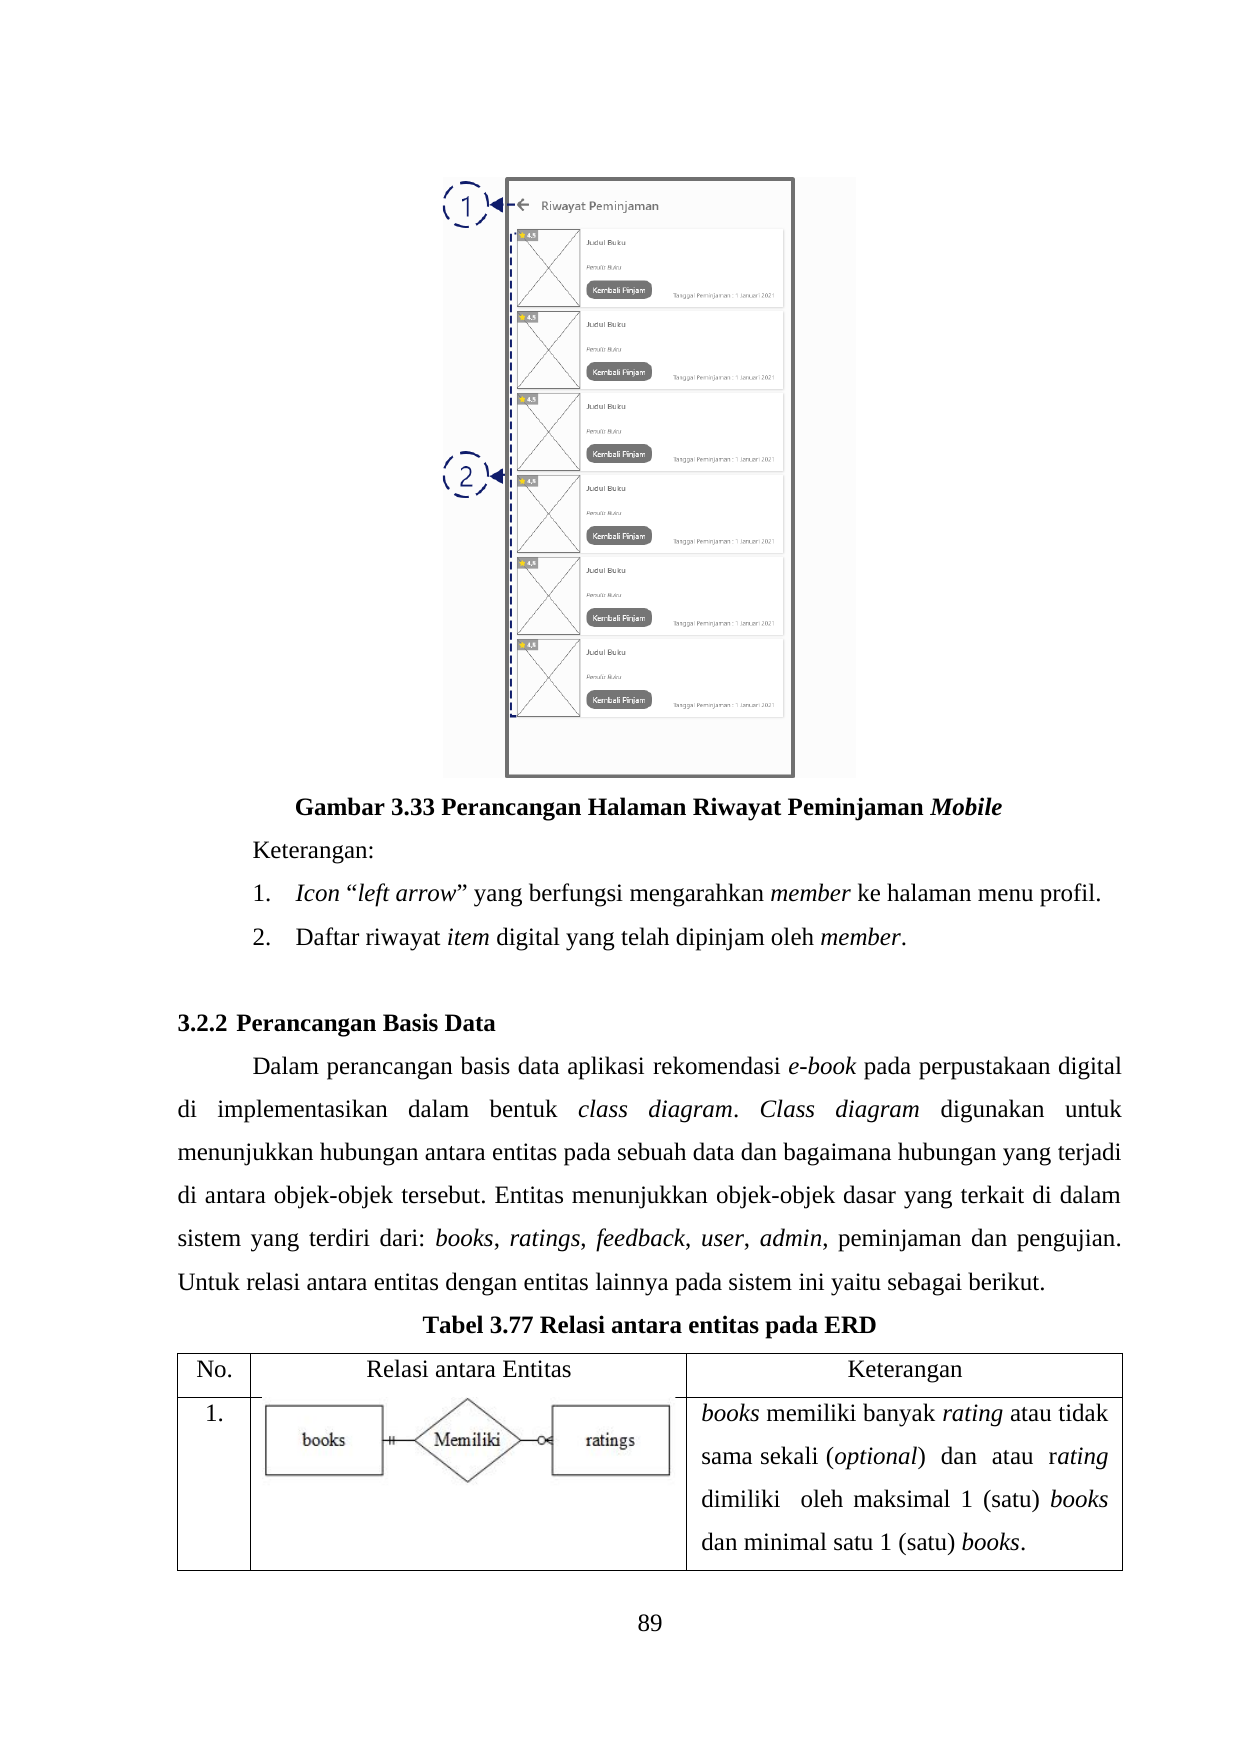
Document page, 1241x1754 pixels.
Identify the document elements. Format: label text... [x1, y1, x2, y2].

text Gambar 3.33 Perancangan Halaman Riwayat Peminjaman Mobile [177, 792, 1122, 821]
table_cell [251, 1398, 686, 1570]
list Daftar riwayat item digital yang telah dipinjam oleh member. [252, 922, 1122, 950]
text Dalam perancangan basis data aplikasi rekomendasi e-book pada perpustakaan digital di implementasikan dalam bentuk class diagram. Class diagram digunakan untuk menunjukkan hubungan antara entitas pada sebuah data dan bagaimana hubungan yang terjadi di antara objek-objek tersebut. Entitas menunjukkan objek-objek dasar yang terkait di dalam sistem yang terdiri dari: books, ratings, feedback, user, admin, peminjaman dan pengujian. Untuk relasi antara entitas dengan entitas lainnya pada sistem ini yaitu sebagai berikut. [177, 1051, 1122, 1295]
text Keterangan: [177, 835, 1122, 864]
picture [442, 177, 857, 778]
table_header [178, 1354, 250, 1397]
text Tabel 3.77 Relasi antara entitas pada ERD [177, 1310, 1122, 1338]
list Icon “left arrow” yang berfungsi mengarahkan member ke halaman menu profil. [252, 878, 1122, 907]
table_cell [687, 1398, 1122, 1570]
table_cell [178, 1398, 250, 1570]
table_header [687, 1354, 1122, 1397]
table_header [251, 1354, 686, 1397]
subtitle Perancangan Basis Data [177, 1008, 1122, 1037]
picture [262, 1397, 676, 1487]
